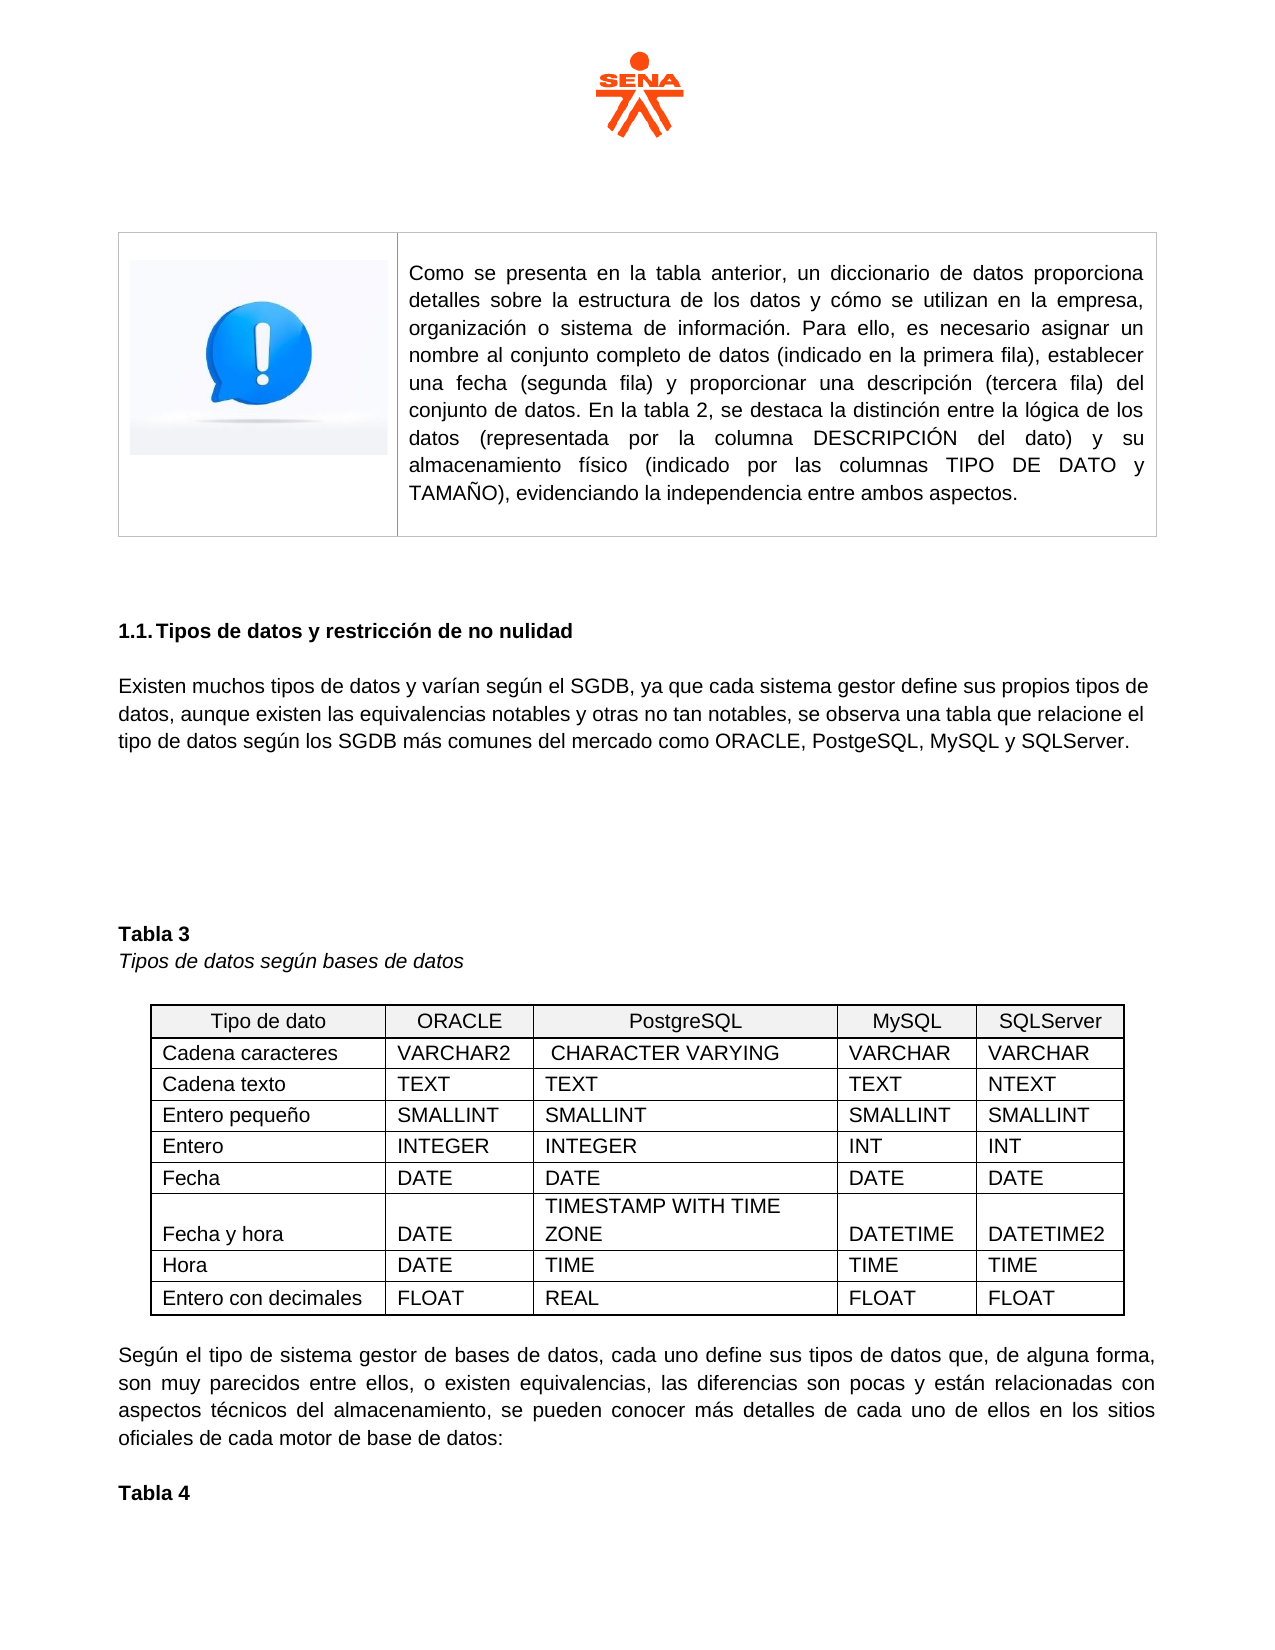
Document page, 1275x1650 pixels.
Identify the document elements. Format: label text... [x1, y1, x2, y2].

table_cell INTEGER [534, 1132, 837, 1162]
picture [585, 48, 690, 142]
table_cell DATE [386, 1194, 533, 1250]
table_cell INTEGER [386, 1132, 533, 1162]
table_cell SMALLINT [534, 1101, 837, 1131]
table_cell TIME [977, 1251, 1123, 1281]
table_cell DATE [838, 1163, 976, 1193]
table_cell INT [977, 1132, 1123, 1162]
table_cell FLOAT [977, 1282, 1123, 1314]
text Tabla 4 [118, 1481, 1157, 1505]
table_header MySQL [838, 1006, 976, 1037]
list Tipos de datos y restricción de no nulidad [118, 619, 1157, 643]
table_cell SMALLINT [386, 1101, 533, 1131]
table_cell NTEXT [977, 1069, 1123, 1099]
table_header ORACLE [386, 1006, 533, 1037]
text Según el tipo de sistema gestor de bases de datos, cada uno define sus tipos de datos que, de alguna forma, son muy parecidos entre ellos, o existen equivalencias, las diferencias son pocas y están relacionadas con aspectos técnicos del almacenamiento, se pueden conocer más detalles de cada uno de ellos en los sitios oficiales de cada motor de base de datos: [118, 1343, 1157, 1450]
table_cell DATE [977, 1163, 1123, 1193]
table_cell SMALLINT [838, 1101, 976, 1131]
table_cell SMALLINT [977, 1101, 1123, 1131]
table_cell Fecha y hora [152, 1194, 385, 1250]
table_cell TIME [838, 1251, 976, 1281]
table_cell INT [838, 1132, 976, 1162]
table_cell DATE [386, 1163, 533, 1193]
table_cell VARCHAR [838, 1039, 976, 1068]
table_cell TEXT [838, 1069, 976, 1099]
table_cell TIME [534, 1251, 837, 1281]
table_cell DATE [386, 1251, 533, 1281]
table_header Tipo de dato [152, 1006, 385, 1037]
table_cell Entero con decimales [152, 1282, 385, 1314]
text Existen muchos tipos de datos y varían según el SGDB, ya que cada sistema gestor define sus propios tipos de datos, aunque existen las equivalencias notables y otras no tan notables, se observa una tabla que relacione el tipo de datos según los SGDB más comunes del mercado como ORACLE, PostgeSQL, MySQL y SQLServer. [118, 674, 1157, 753]
table_cell TEXT [534, 1069, 837, 1099]
table_cell FLOAT [386, 1282, 533, 1314]
table_cell VARCHAR [977, 1039, 1123, 1068]
table_cell Fecha [152, 1163, 385, 1193]
table_cell CHARACTER VARYING [534, 1039, 837, 1068]
table_cell VARCHAR2 [386, 1039, 533, 1068]
table_header Como se presenta en la tabla anterior, un diccionario de datos proporciona detalles sobre la estructura de los datos y cómo se utilizan en la empresa, organización o sistema de información. Para ello, es necesario asignar un nombre al conjunto completo de datos (indicado en la primera fila), establecer una fecha (segunda fila) y proporcionar una descripción (tercera fila) del conjunto de datos. En la tabla 2, se destaca la distinción entre la lógica de los datos (representada por la columna DESCRIPCIÓN del dato) y su almacenamiento físico (indicado por las columnas TIPO DE DATO y TAMAÑO), evidenciando la independencia entre ambos aspectos. [398, 233, 1156, 536]
table_cell REAL [534, 1282, 837, 1314]
table_cell DATETIME [838, 1194, 976, 1250]
table_cell DATE [534, 1163, 837, 1193]
table_cell Entero [152, 1132, 385, 1162]
table_header SQLServer [977, 1006, 1123, 1037]
text Tabla 3 Tipos de datos según bases de datos [118, 922, 1157, 973]
table_cell Cadena caracteres [152, 1039, 385, 1068]
table_header [119, 233, 397, 536]
table_cell DATETIME2 [977, 1194, 1123, 1250]
table_cell Hora [152, 1251, 385, 1281]
table_header PostgreSQL [534, 1006, 837, 1037]
table_cell Cadena texto [152, 1069, 385, 1099]
table_cell Entero pequeño [152, 1101, 385, 1131]
picture [129, 260, 388, 455]
table_cell TEXT [386, 1069, 533, 1099]
table_cell FLOAT [838, 1282, 976, 1314]
table_cell TIMESTAMP WITH TIME ZONE [534, 1194, 837, 1250]
